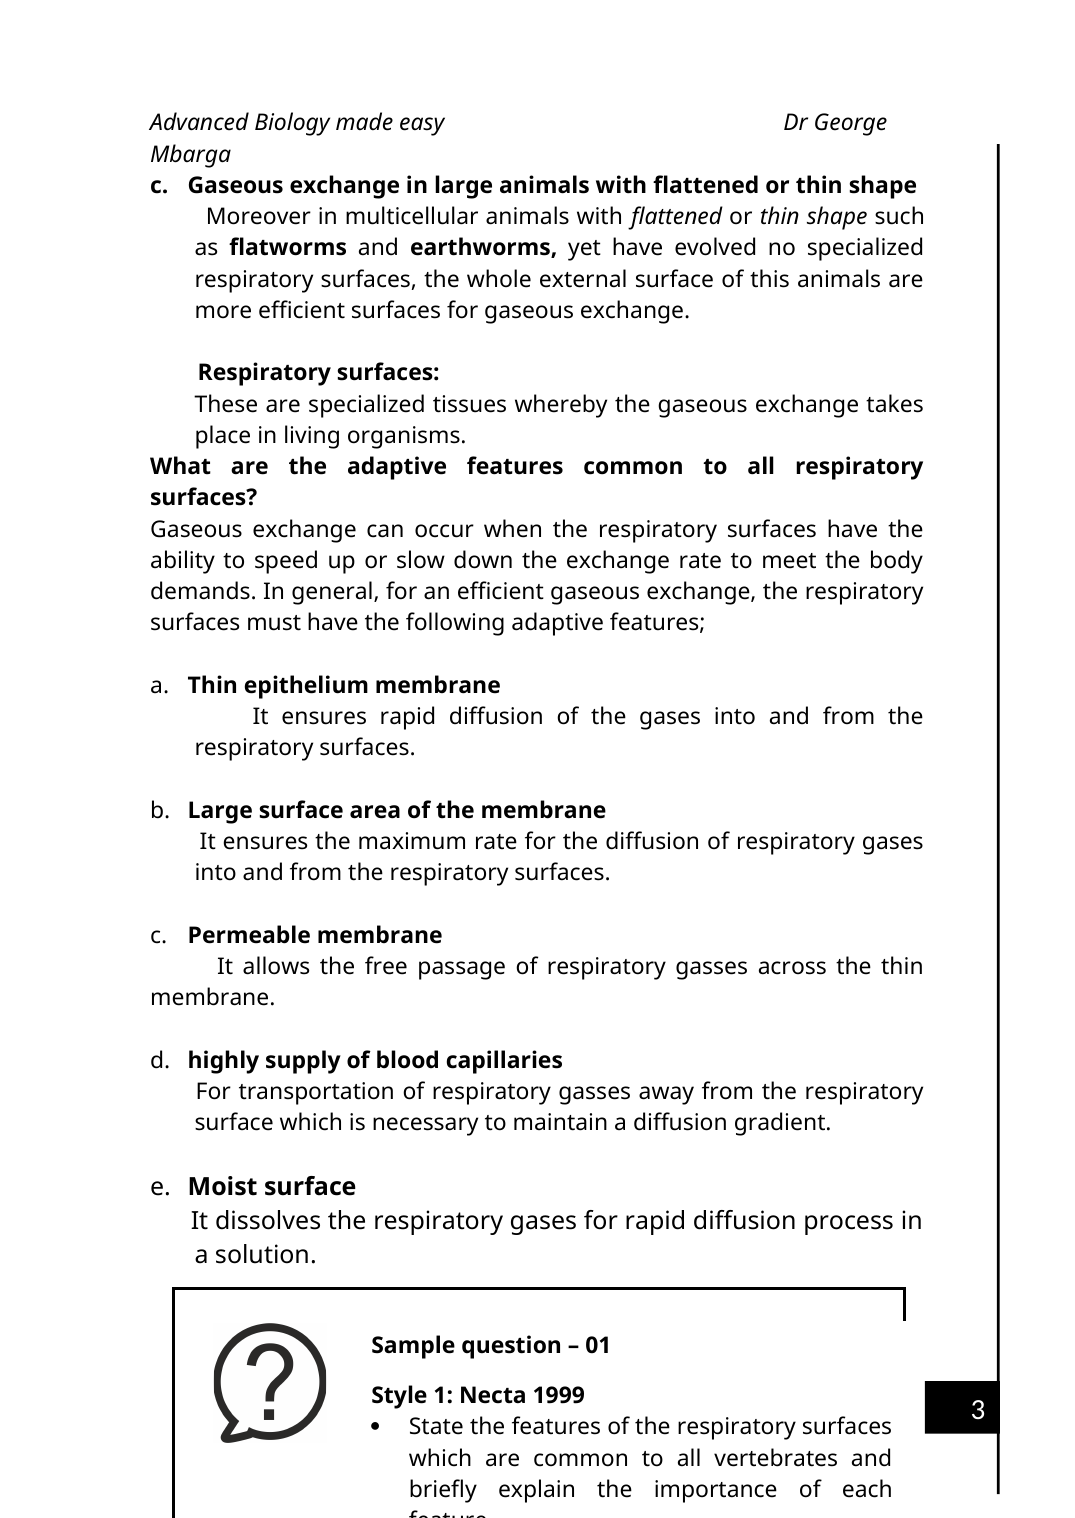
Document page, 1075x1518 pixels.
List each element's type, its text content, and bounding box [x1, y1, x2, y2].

text Respiratory surfaces: [150, 356, 925, 387]
list Permeable membrane [150, 919, 925, 950]
text It allows the free passage of respiratory gasses across the thin membrane. [150, 950, 925, 1012]
list Thin epithelium membrane [150, 669, 925, 700]
picture [213, 1323, 327, 1443]
text Moreover in multicellular animals with flattened or thin shape such as flatworms and earthworms, yet have evolved no specialized respiratory surfaces, the whole external surface of this animals are more efficient surfaces for gaseous exchange. [150, 200, 925, 325]
list Gaseous exchange in large animals with flattened or thin shape [150, 169, 925, 200]
text It ensures rapid diffusion of the gases into and from the respiratory surfaces. [150, 700, 925, 762]
text It ensures the maximum rate for the diffusion of respiratory gases into and from the respiratory surfaces. [150, 825, 925, 887]
list Large surface area of the membrane [150, 794, 925, 825]
list It dissolves the respiratory gases for rapid diffusion process in a solution. [150, 1203, 925, 1271]
text For transportation of respiratory gasses away from the respiratory surface which is necessary to maintain a diffusion gradient. [150, 1075, 925, 1137]
list highly supply of blood capillaries [150, 1044, 925, 1075]
text Gaseous exchange can occur when the respiratory surfaces have the ability to speed up or slow down the exchange rate to meet the body demands. In general, for an efficient gaseous exchange, the respiratory surfaces must have the following adaptive features; [150, 512, 925, 637]
list Moist surface [150, 1169, 925, 1203]
text These are specialized tissues whereby the gaseous exchange takes place in living organisms. [194, 387, 925, 450]
text What are the adaptive features common to all respiratory surfaces? [150, 450, 925, 512]
